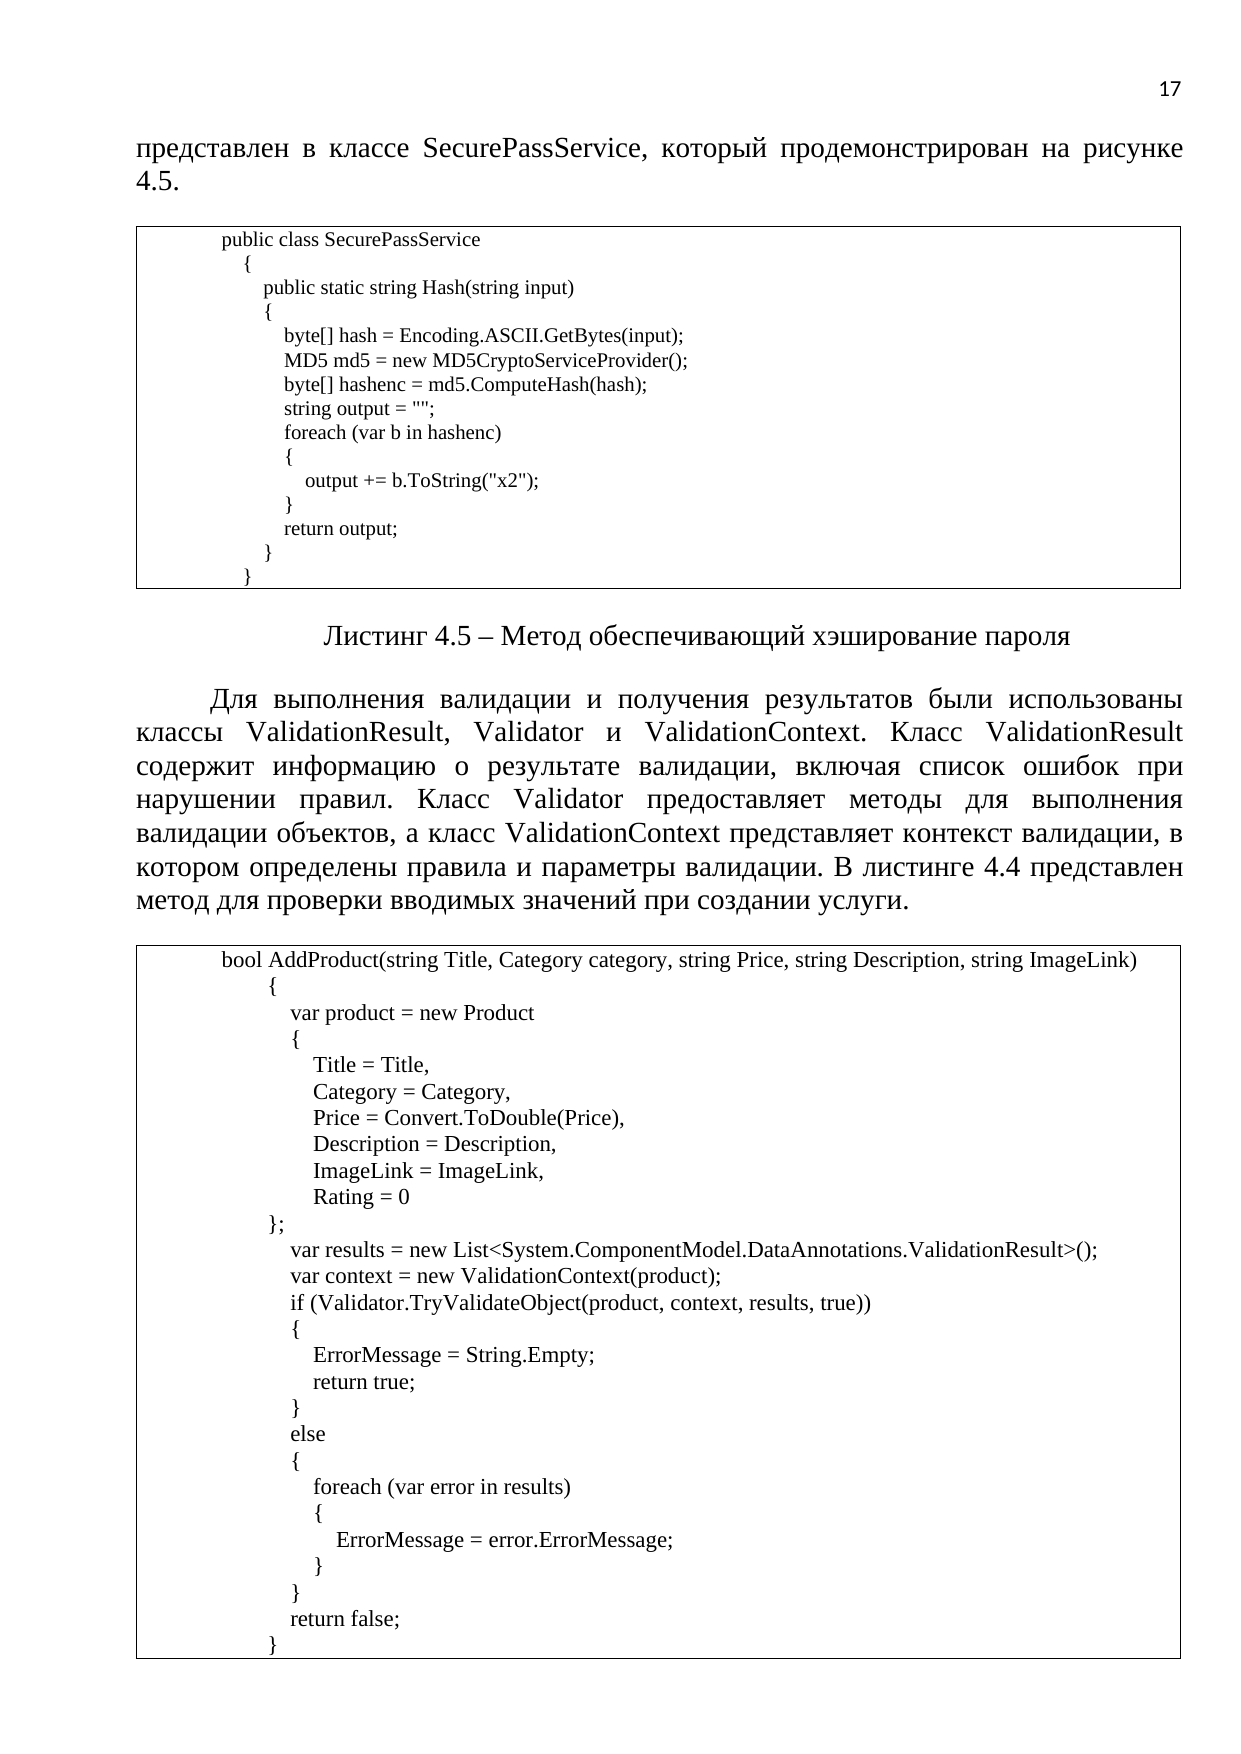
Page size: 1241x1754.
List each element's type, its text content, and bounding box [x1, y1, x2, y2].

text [136, 130, 1184, 197]
table_cell Листинг 4.5 – Метод обеспечивающий хэширование пароля [136, 589, 1181, 681]
table_header bool AddProduct(string Title, Category category, string Price, string Description, string ImageLink) { var product = new Product { Title = Title, Category = Category, Price = Convert.ToDouble(Price), Description = Description, ImageLink = ImageLink, Rating = 0 }; var results = new List<System.ComponentModel.DataAnnotations.ValidationResult>(); var context = new ValidationContext(product); if (Validator.TryValidateObject(product, context, results, true)) { ErrorMessage = String.Empty; return true; } else { foreach (var error in results) { ErrorMessage = error.ErrorMessage; } } return false; } [137, 946, 1180, 1658]
text Для выполнения валидации и получения результатов были использованы классы ValidationResult, Validator и ValidationContext. Класс ValidationResult содержит информацию о результате валидации, включая список ошибок при нарушении правил. Класс Validator предоставляет методы для выполнения валидации объектов, а класс ValidationContext представляет контекст валидации, в котором определены правила и параметры валидации. В листинге 4.4 представлен метод для проверки вводимых значений при создании услуги. [136, 681, 1184, 916]
table_header public class SecurePassService { public static string Hash(string input) { byte[] hash = Encoding.ASCII.GetBytes(input); MD5 md5 = new MD5CryptoServiceProvider(); byte[] hashenc = md5.ComputeHash(hash); string output = ""; foreach (var b in hashenc) { output += b.ToString("x2"); } return output; } } [137, 227, 1180, 588]
